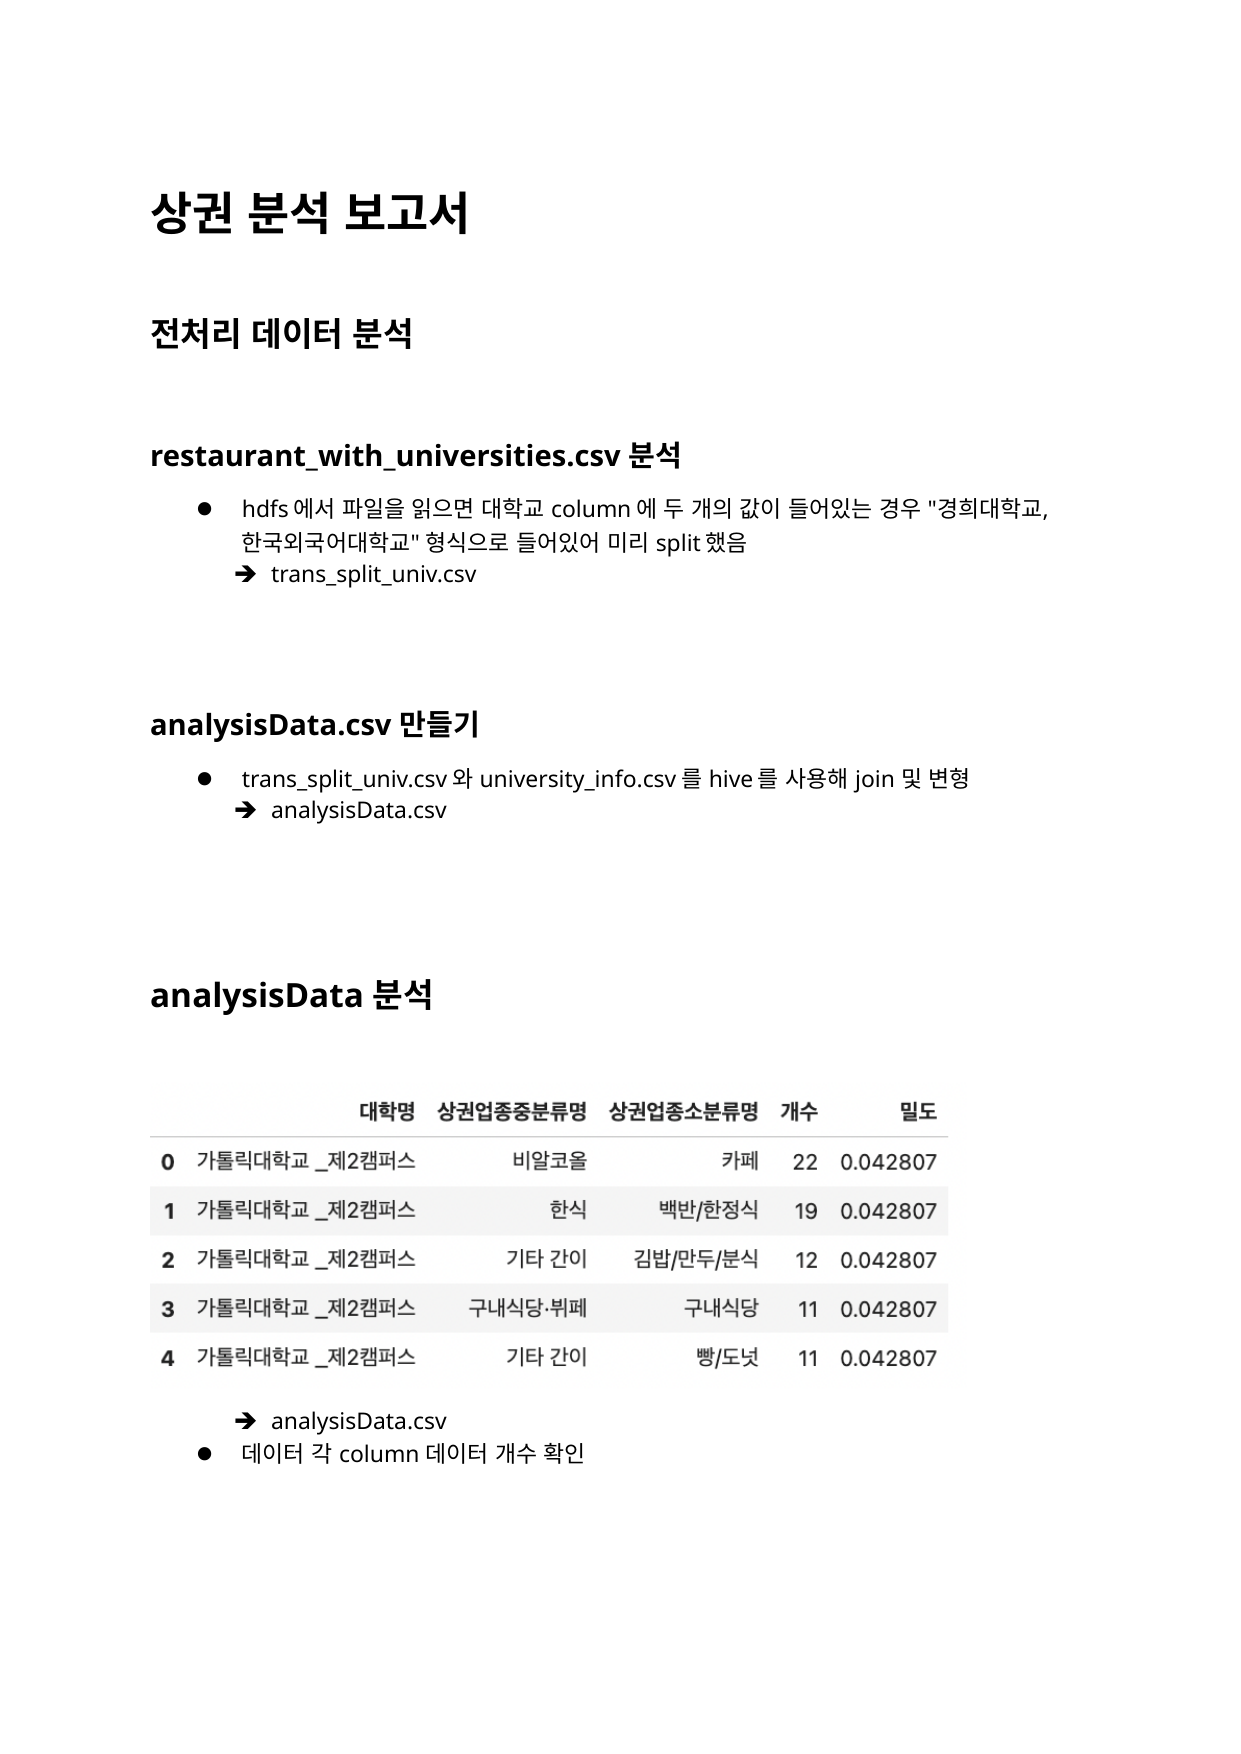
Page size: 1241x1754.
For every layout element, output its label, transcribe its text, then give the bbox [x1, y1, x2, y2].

text analysisData 분석 [150, 969, 1090, 1018]
text restaurant_with_universities.csv 분석 [150, 432, 1090, 475]
text 전처리 데이터 분석 [150, 308, 1090, 356]
picture [150, 1082, 967, 1389]
list trans_split_univ.csv [233, 558, 1090, 589]
list 데이터 각 column 데이터 개수 확인 [196, 1436, 1090, 1470]
list analysisData.csv [233, 1405, 1090, 1436]
list analysisData.csv [233, 794, 1090, 857]
list trans_split_univ.csv와 university_info.csv를 hive를 사용해 join 및 변형 [196, 761, 1090, 794]
list hdfs에서 파일을 읽으면 대학교 column에 두 개의 값이 들어있는 경우 "경희대학교, 한국외국어대학교" 형식으로 들어있어 미리 split했음 [196, 491, 1090, 558]
text 상권 분석 보고서 [150, 177, 1090, 243]
text analysisData.csv 만들기 [150, 702, 1090, 744]
